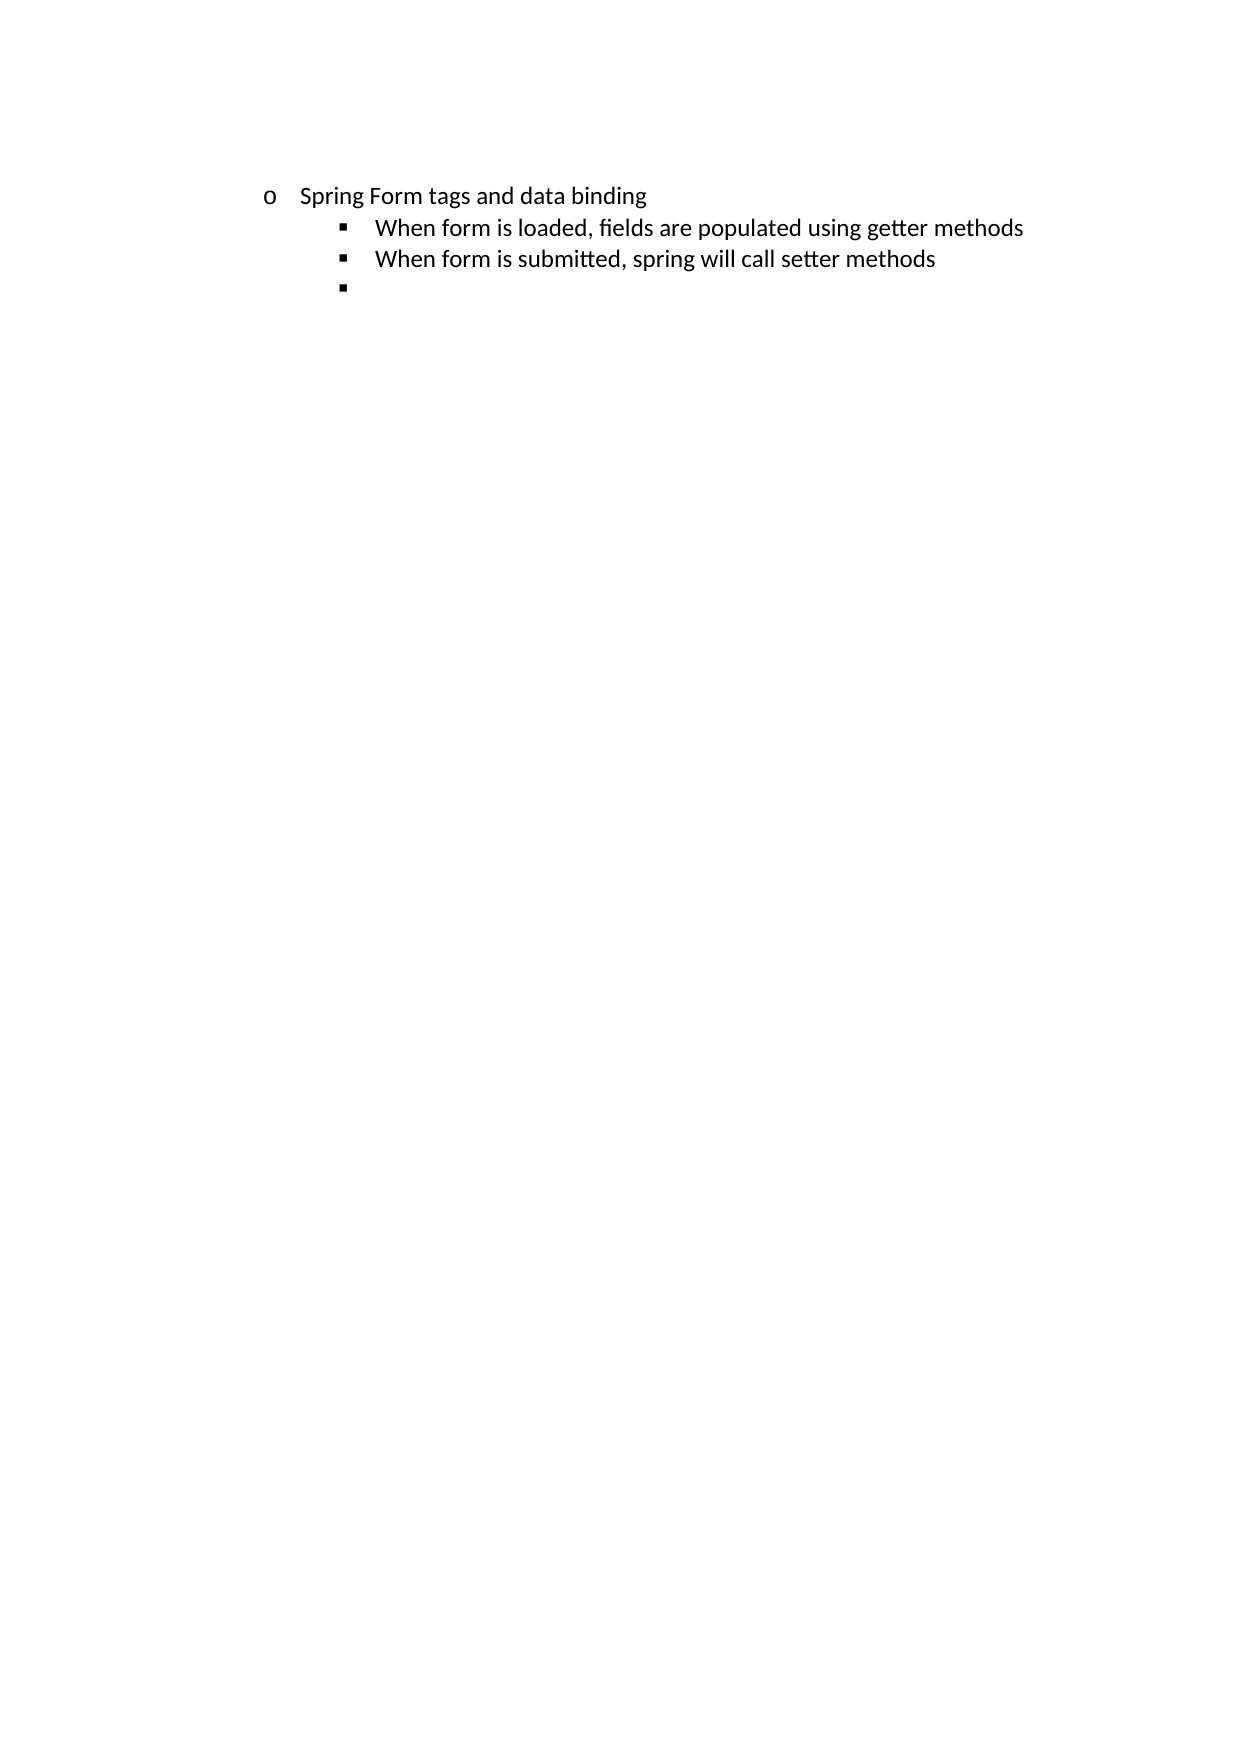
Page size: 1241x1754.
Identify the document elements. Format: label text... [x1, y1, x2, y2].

list When form is submitted, spring will call setter methods [337, 243, 1090, 273]
list Spring Form tags and data binding [262, 181, 1090, 212]
list When form is loaded, fields are populated using getter methods [337, 212, 1090, 243]
